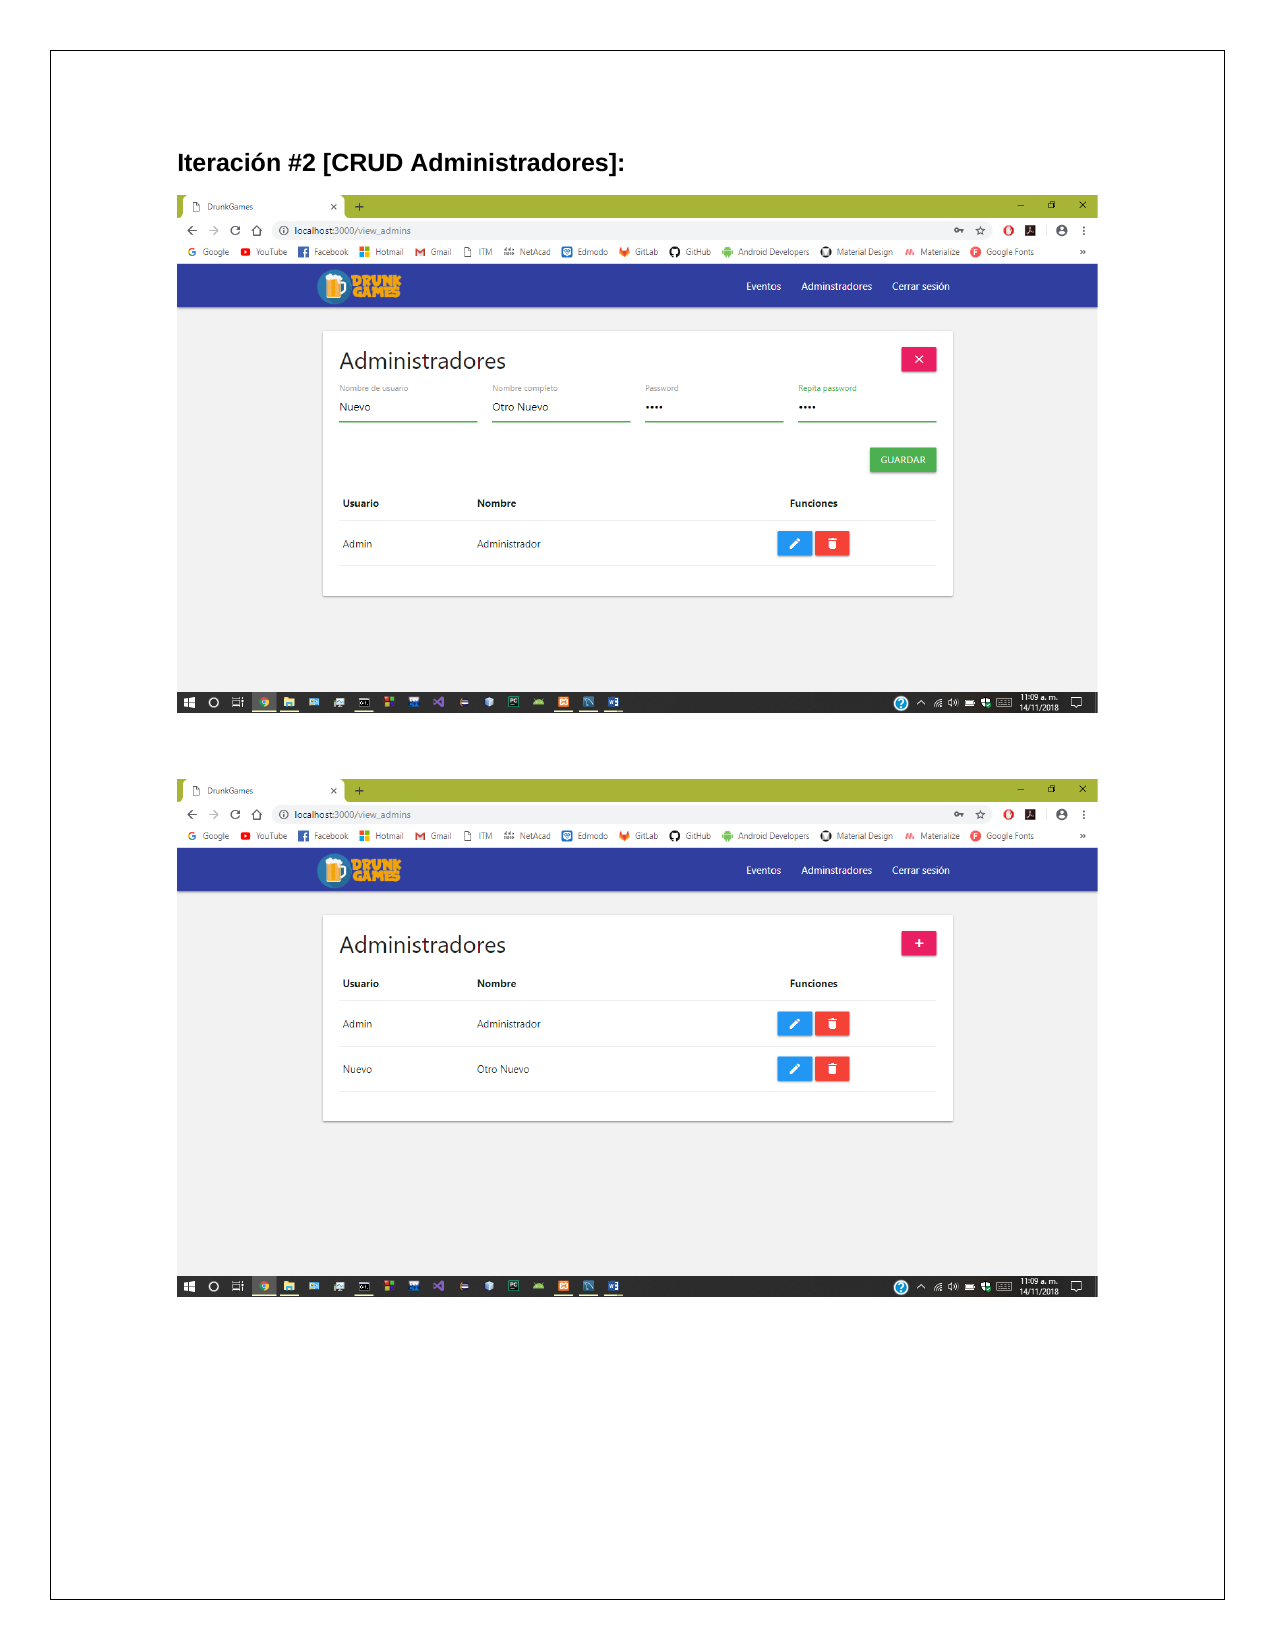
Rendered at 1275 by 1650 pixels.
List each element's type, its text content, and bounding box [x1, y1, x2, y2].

picture [177, 195, 1098, 713]
text Iteración #2 [CRUD Administradores]: [177, 147, 1098, 176]
picture [177, 779, 1098, 1297]
